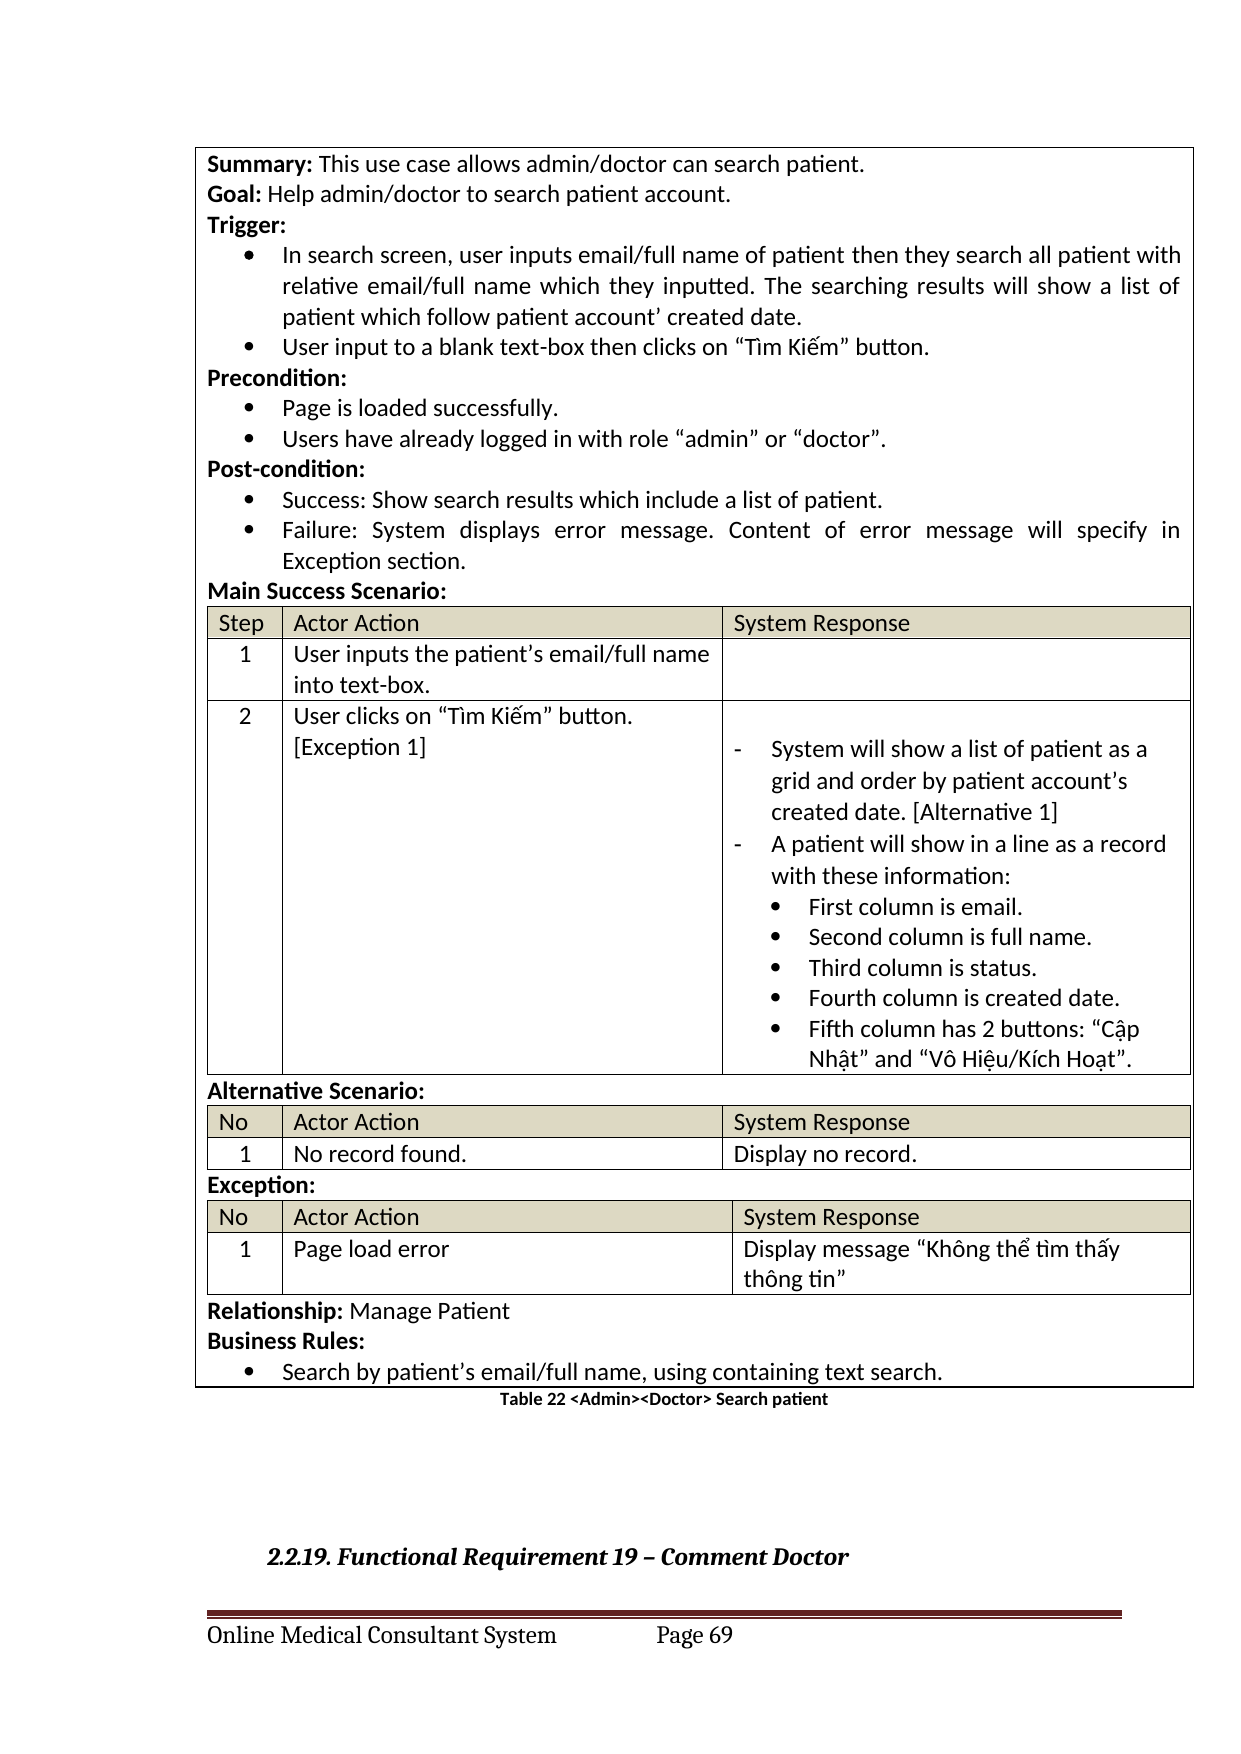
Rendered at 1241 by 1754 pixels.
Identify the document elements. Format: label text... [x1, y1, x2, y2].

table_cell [196, 148, 1193, 1386]
subtitle Functional Requirement 19 – Comment Doctor [267, 1543, 1122, 1572]
